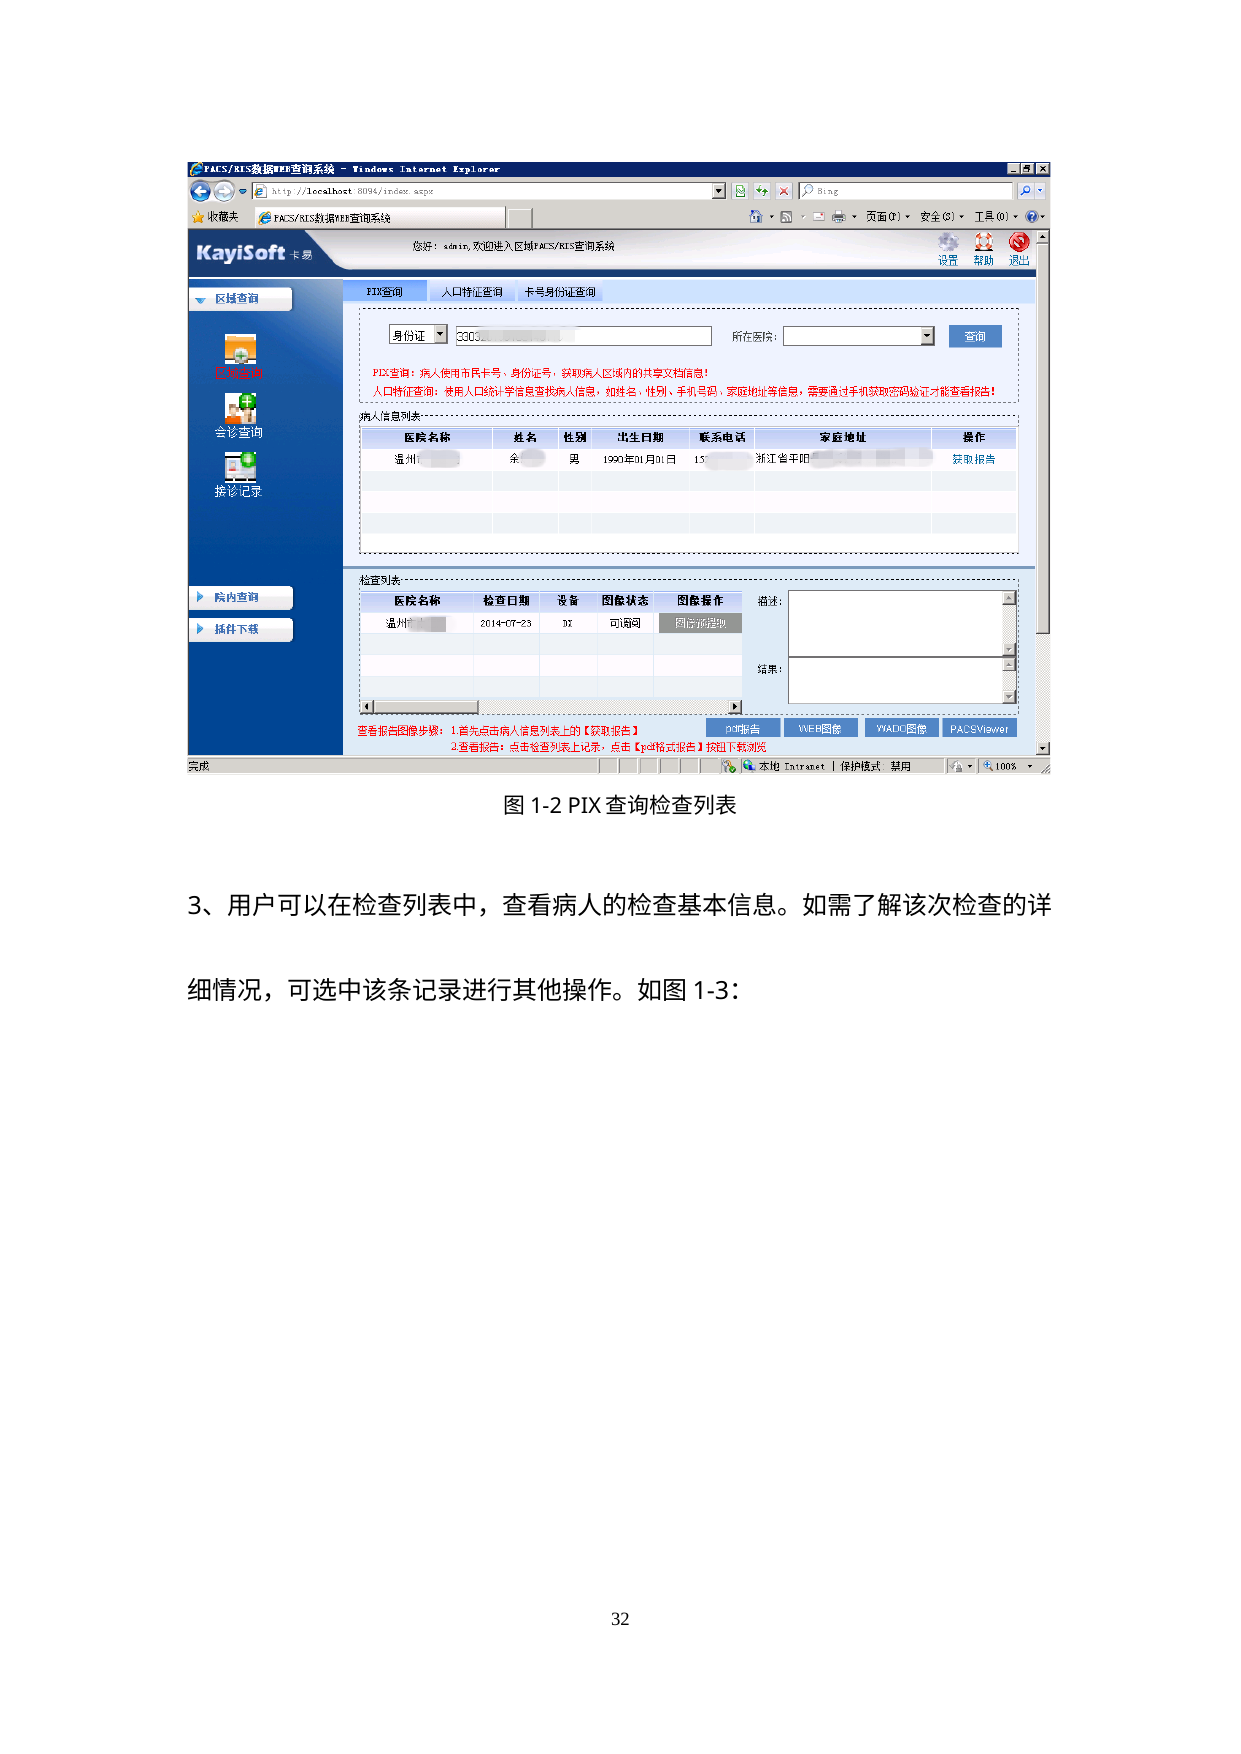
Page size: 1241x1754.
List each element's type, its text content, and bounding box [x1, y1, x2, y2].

picture [187, 162, 1051, 775]
text 图1-2 PIX查询检查列表 [187, 788, 1053, 821]
list 用户可以在检查列表中，查看病人的检查基本信息。如需了解该次检查的详细情况，可选中该条记录进行其他操作。如图1-3： [187, 871, 1053, 1021]
